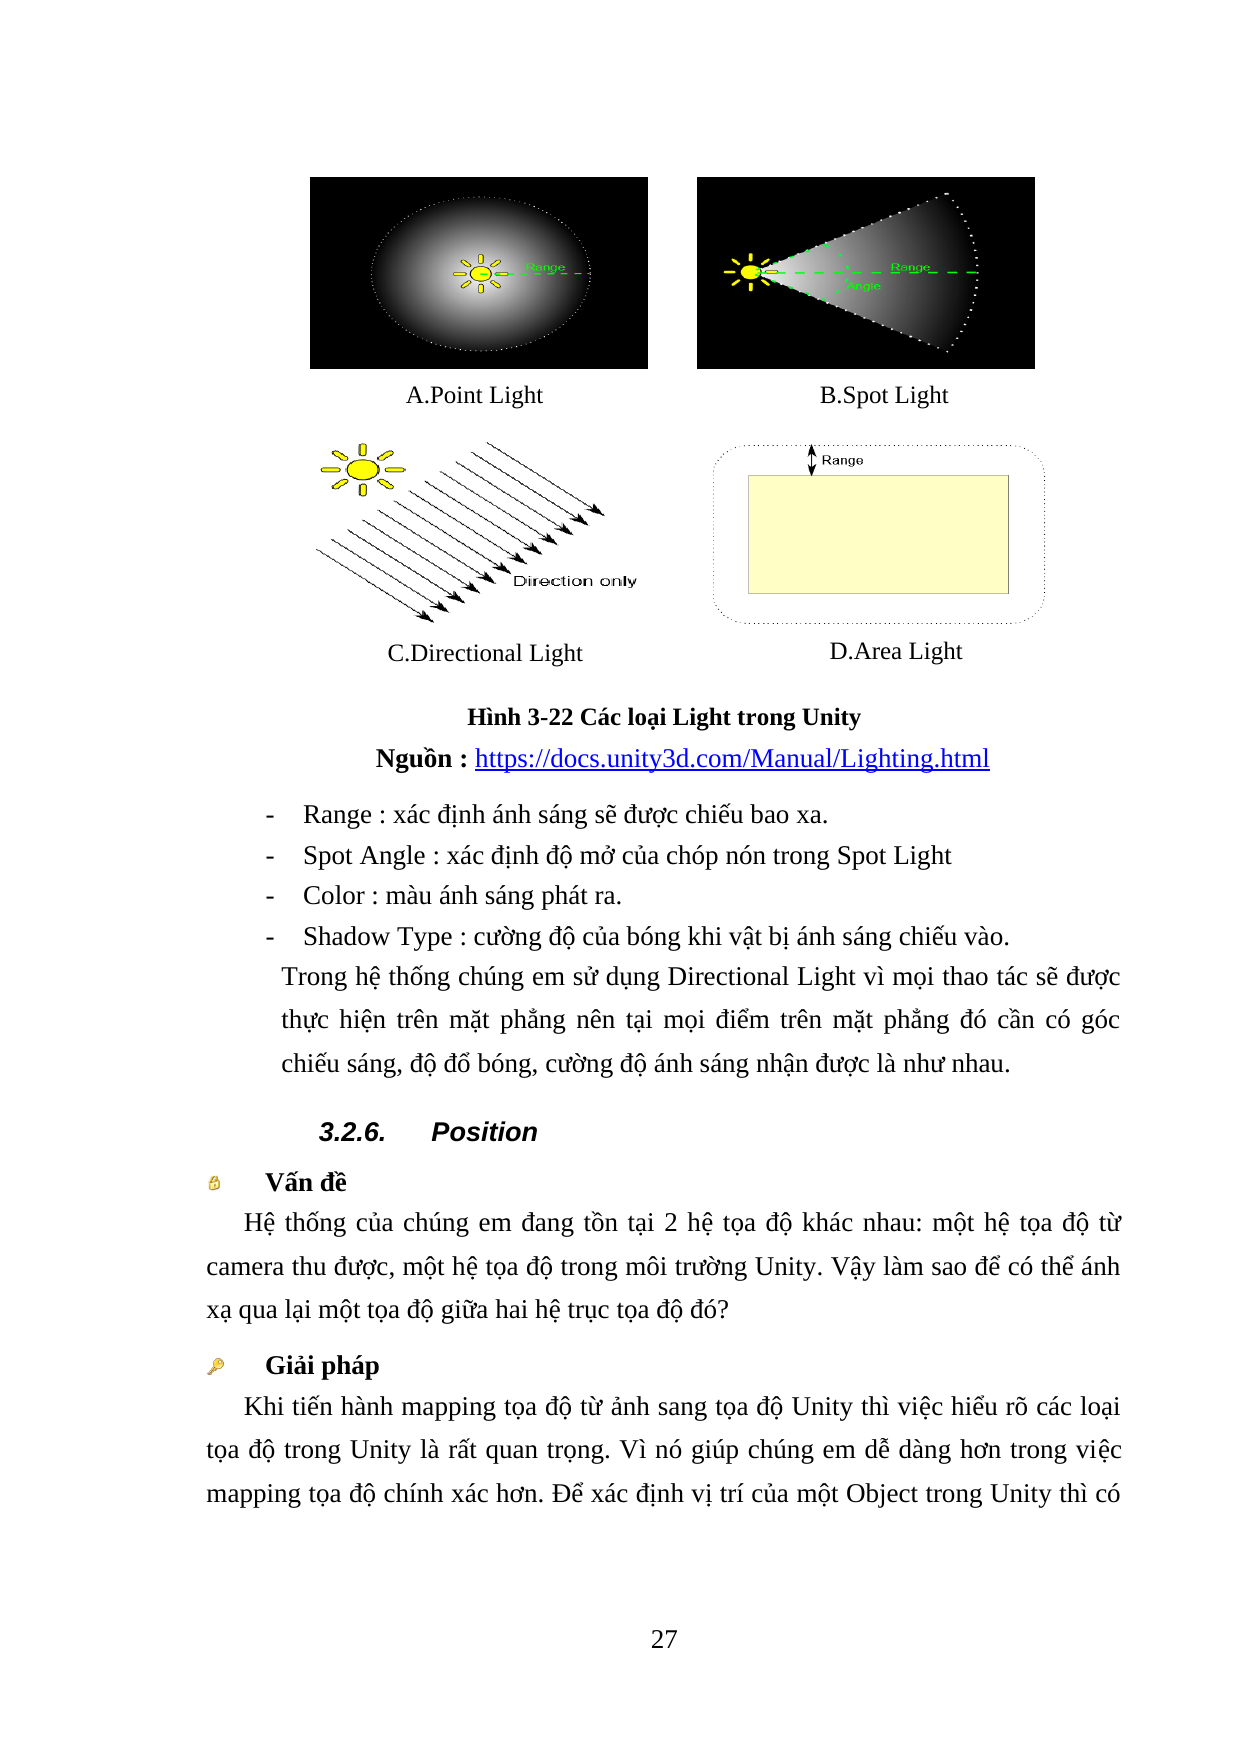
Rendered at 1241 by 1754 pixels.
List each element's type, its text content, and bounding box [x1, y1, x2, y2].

text Spot Angle : xác định độ mở của chóp nón trong Spot Light [265, 839, 1122, 870]
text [206, 1390, 1122, 1508]
text Hệ thống của chúng em đang tồn tại 2 hệ tọa độ khác nhau: một hệ tọa độ từ camera thu được, một hệ tọa độ trong môi trường Unity. Vậy làm sao để có thể ánh xạ qua lại một tọa độ giữa hai hệ trục tọa độ đó? [206, 1206, 1122, 1324]
picture [207, 1174, 221, 1191]
text Vấn đề [206, 1166, 1122, 1197]
subtitle Position [281, 1116, 1122, 1147]
picture [310, 177, 648, 369]
text Nguồn : https://docs.unity3d.com/Manual/Lighting.html [206, 742, 1122, 773]
text Trong hệ thống chúng em sử dụng Directional Light vì mọi thao tác sẽ được thực hiện trên mặt phẳng nên tại mọi điểm trên mặt phẳng đó cần có góc chiếu sáng, độ đổ bóng, cường độ ánh sáng nhận được là như nhau. [281, 960, 1122, 1078]
picture [302, 436, 648, 628]
picture [705, 441, 1051, 628]
picture [697, 177, 1035, 369]
text Range : xác định ánh sáng sẽ được chiếu bao xa. [265, 798, 1122, 829]
picture [207, 1358, 224, 1375]
text Shadow Type : cường độ của bóng khi vật bị ánh sáng chiếu vào. [265, 920, 1122, 951]
text Color : màu ánh sáng phát ra. [265, 879, 1122, 910]
text Giải pháp [206, 1349, 1122, 1380]
